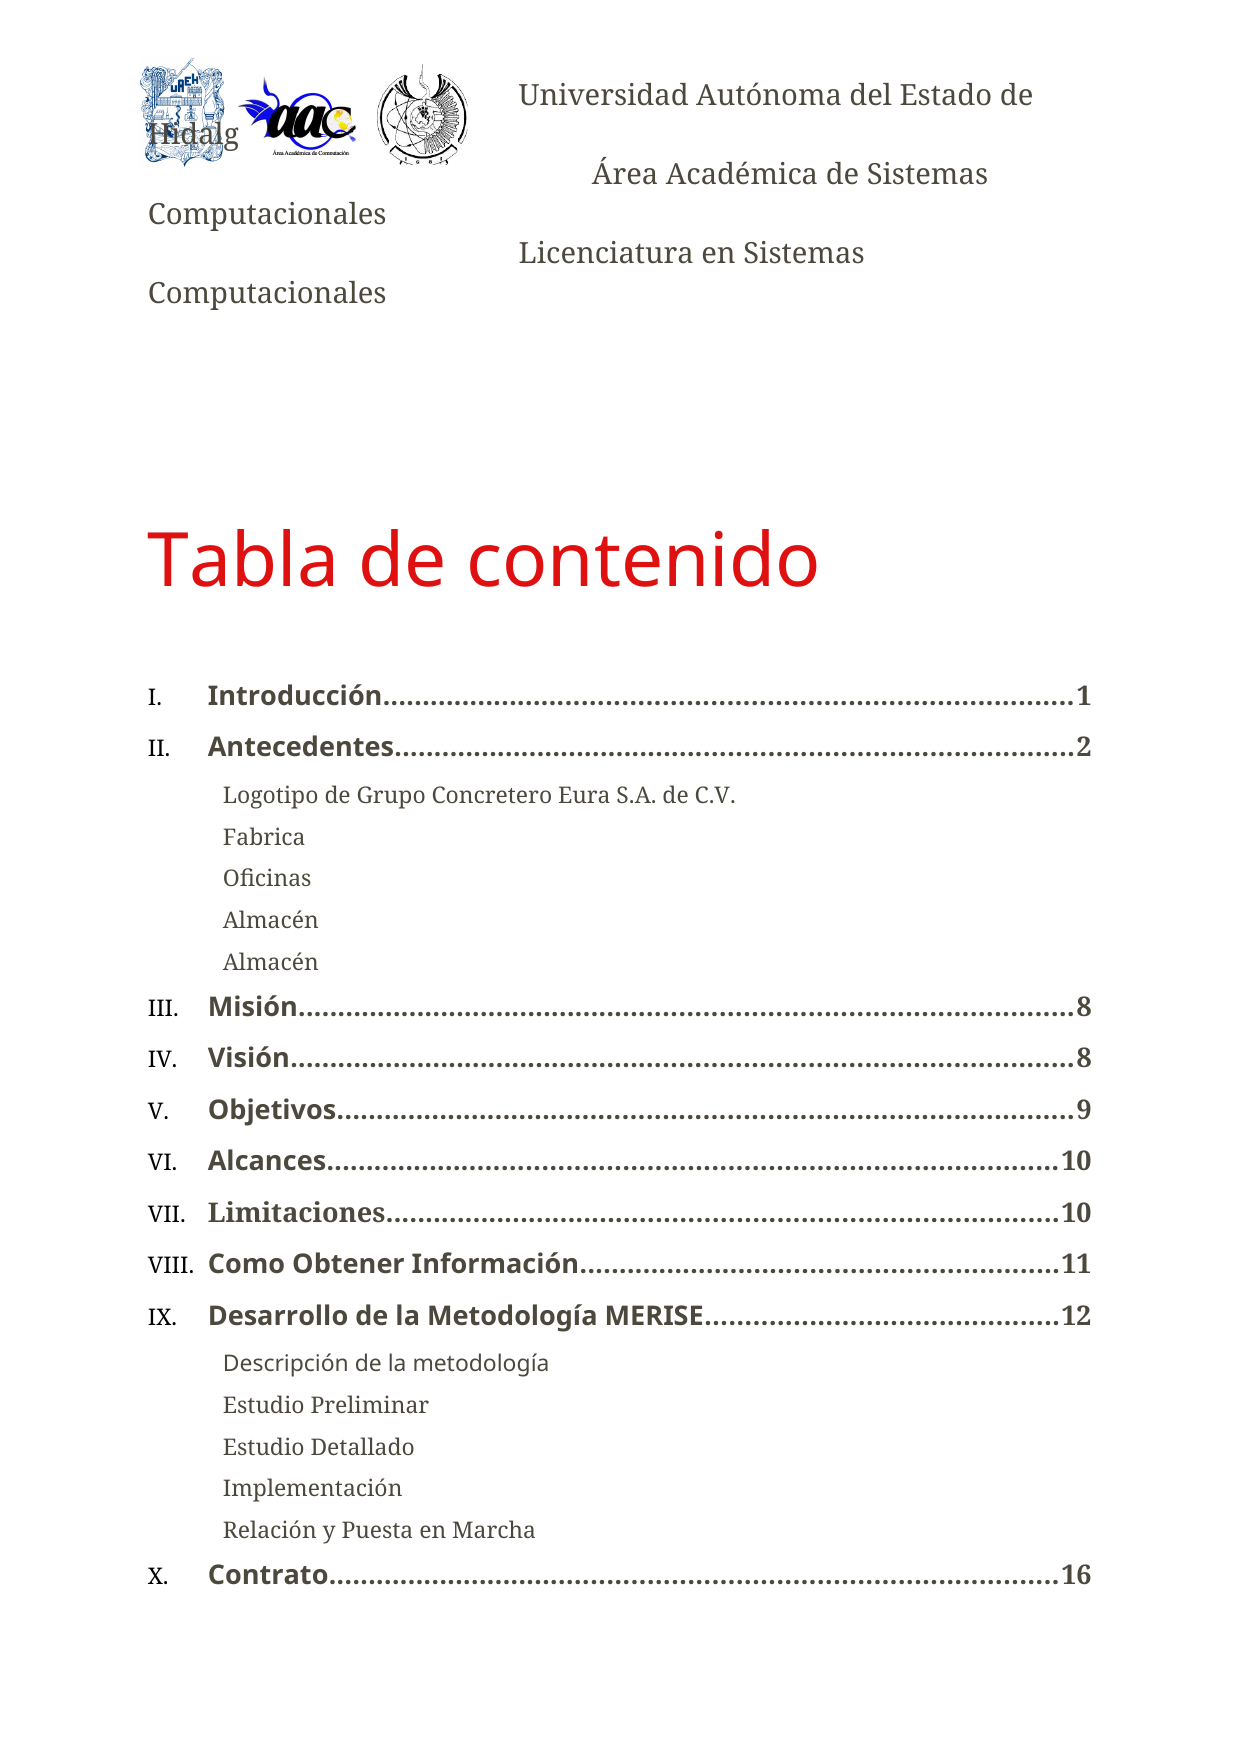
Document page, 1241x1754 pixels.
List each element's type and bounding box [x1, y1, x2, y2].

picture [376, 64, 468, 164]
picture [236, 75, 356, 154]
picture [139, 57, 226, 168]
